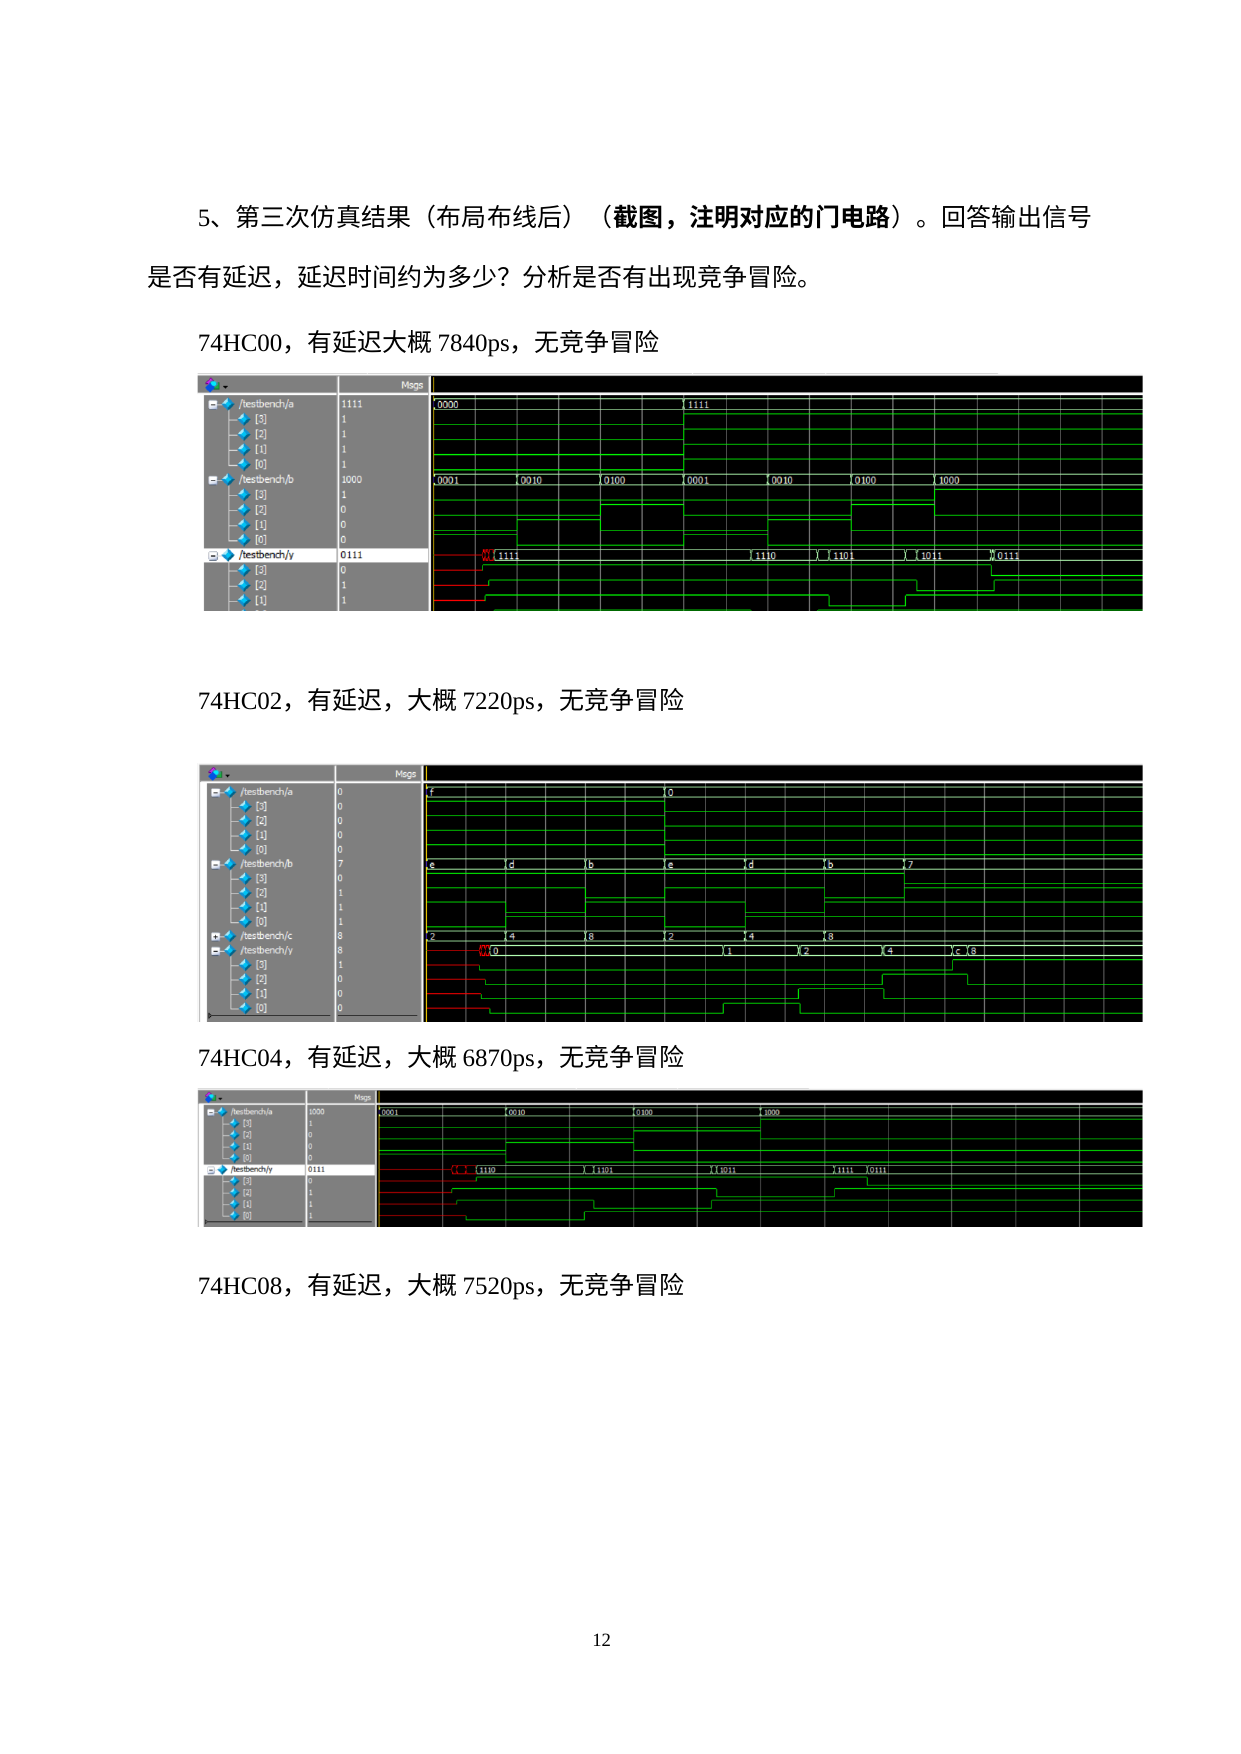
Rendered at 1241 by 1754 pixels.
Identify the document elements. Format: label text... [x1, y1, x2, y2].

picture [197, 373, 1143, 611]
picture [197, 763, 1143, 1022]
text 74HC04，有延迟，大概6870ps，无竞争冒险 [148, 1023, 1092, 1088]
text 74HC00，有延迟大概7840ps，无竞争冒险 [148, 308, 1092, 373]
text 74HC08，有延迟，大概7520ps，无竞争冒险 [148, 1251, 1092, 1316]
list 第三次仿真结果（布局布线后）（截图，注明对应的门电路）。回答输出信号是否有延迟，延迟时间约为多少？分析是否有出现竞争冒险。 [148, 178, 1092, 308]
text 74HC02，有延迟，大概7220ps，无竞争冒险 [148, 666, 1092, 731]
picture [197, 1088, 1143, 1227]
